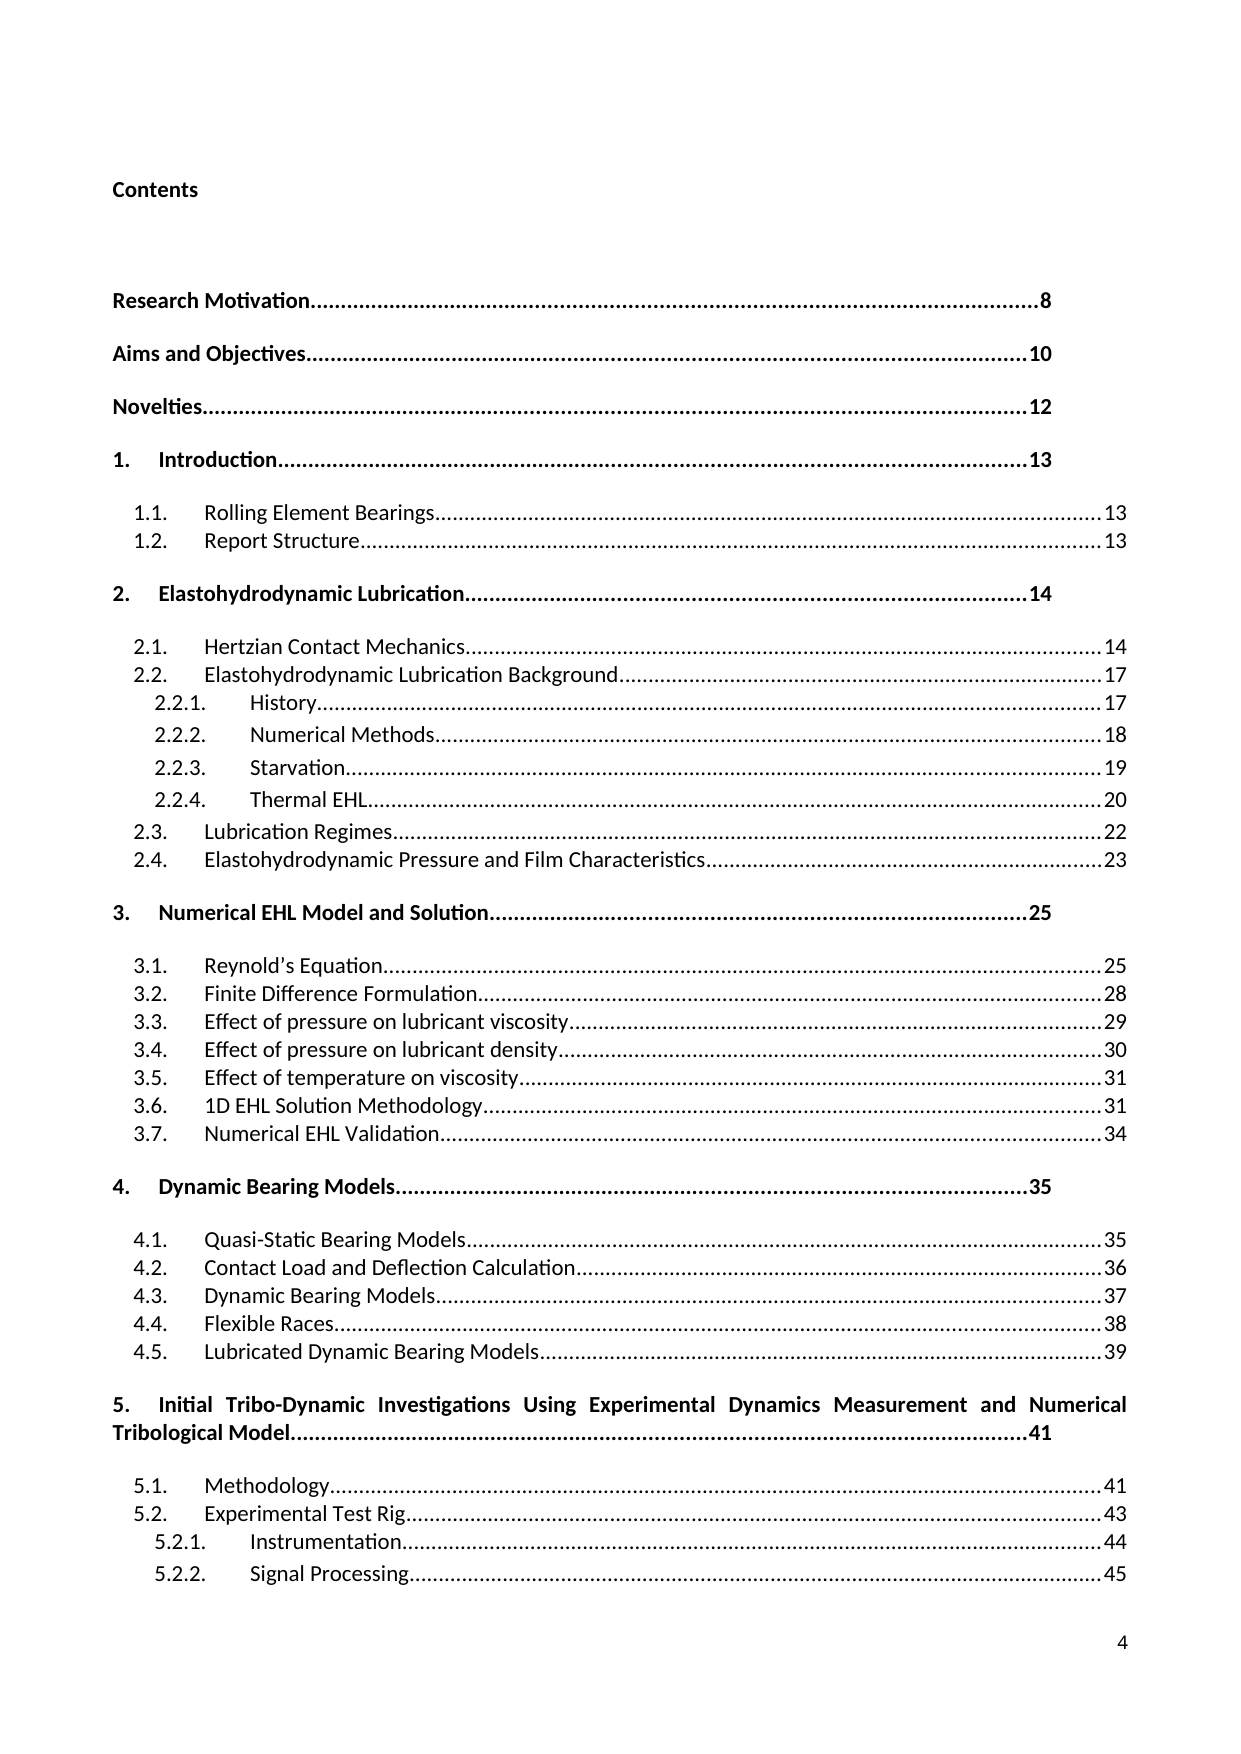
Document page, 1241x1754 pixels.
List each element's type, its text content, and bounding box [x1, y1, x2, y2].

text Contents [112, 175, 1128, 203]
